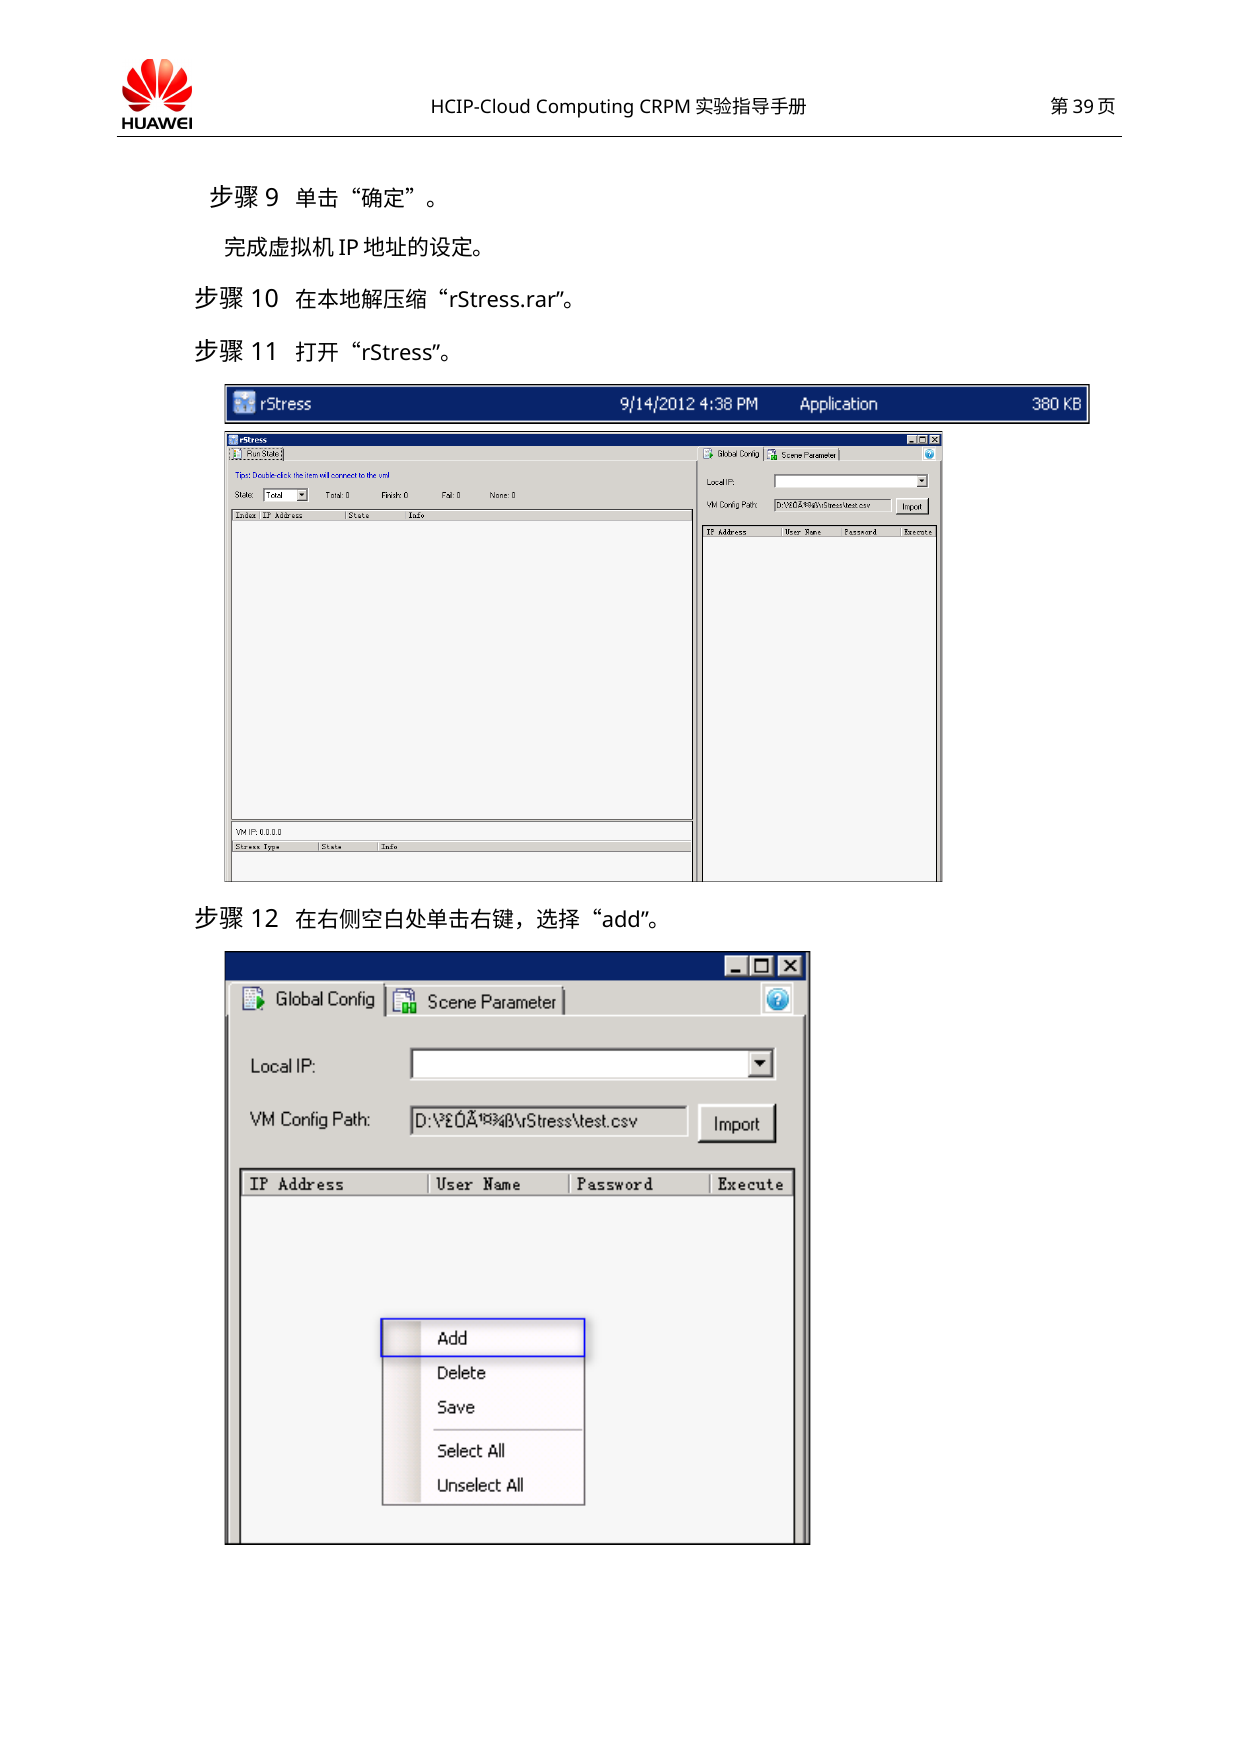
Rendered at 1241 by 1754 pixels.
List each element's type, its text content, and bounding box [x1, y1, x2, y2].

picture [224, 431, 943, 882]
picture [122, 59, 192, 129]
text 完成虚拟机IP地址的设定。 [224, 230, 1122, 262]
text 打开“rStress”。 [279, 331, 1122, 368]
picture [224, 951, 811, 1545]
picture [224, 384, 1090, 424]
text 单击“确定”。 [279, 177, 1122, 213]
text 在右侧空白处单击右键，选择“add”。 [279, 898, 1122, 934]
text 在本地解压缩“rStress.rar”。 [279, 278, 1122, 315]
